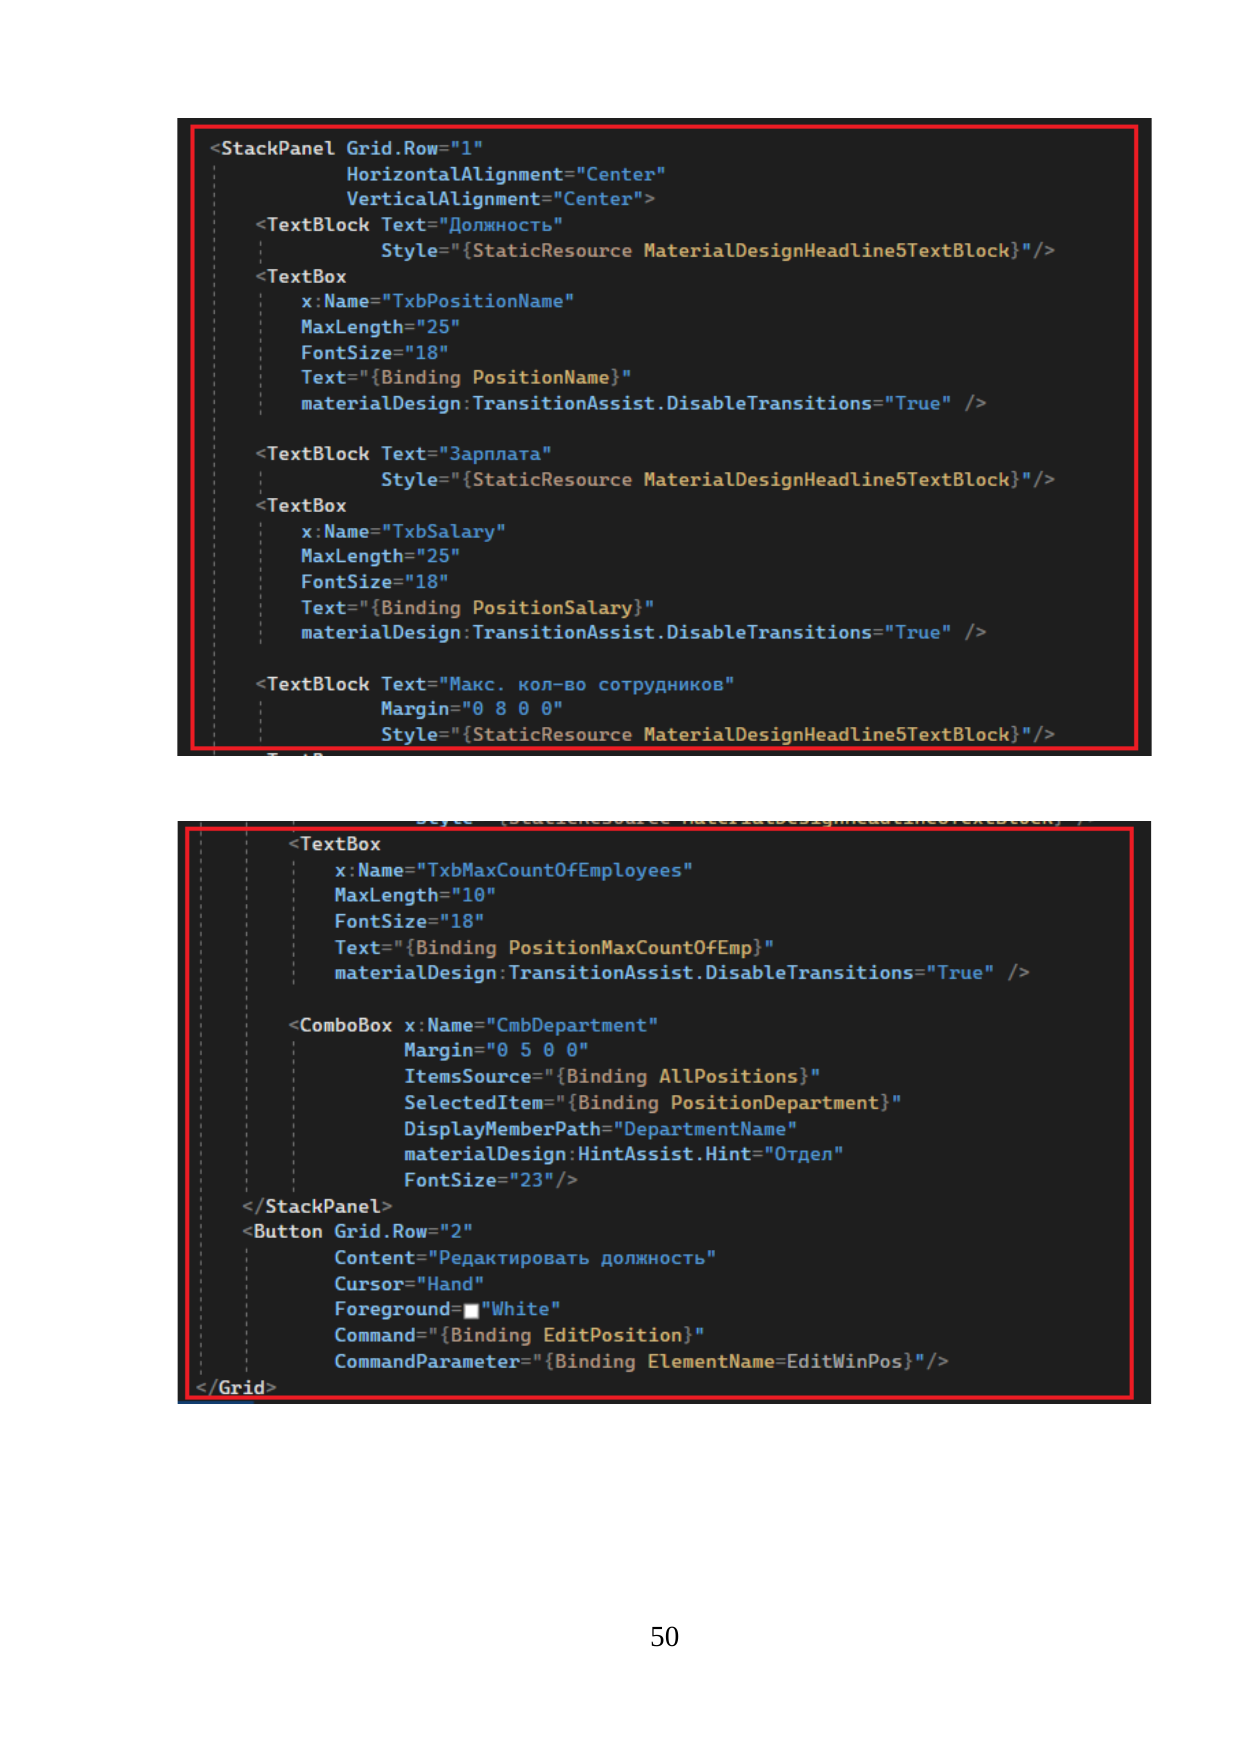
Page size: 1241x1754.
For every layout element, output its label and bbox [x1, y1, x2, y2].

picture [177, 821, 1152, 1404]
picture [177, 118, 1152, 756]
